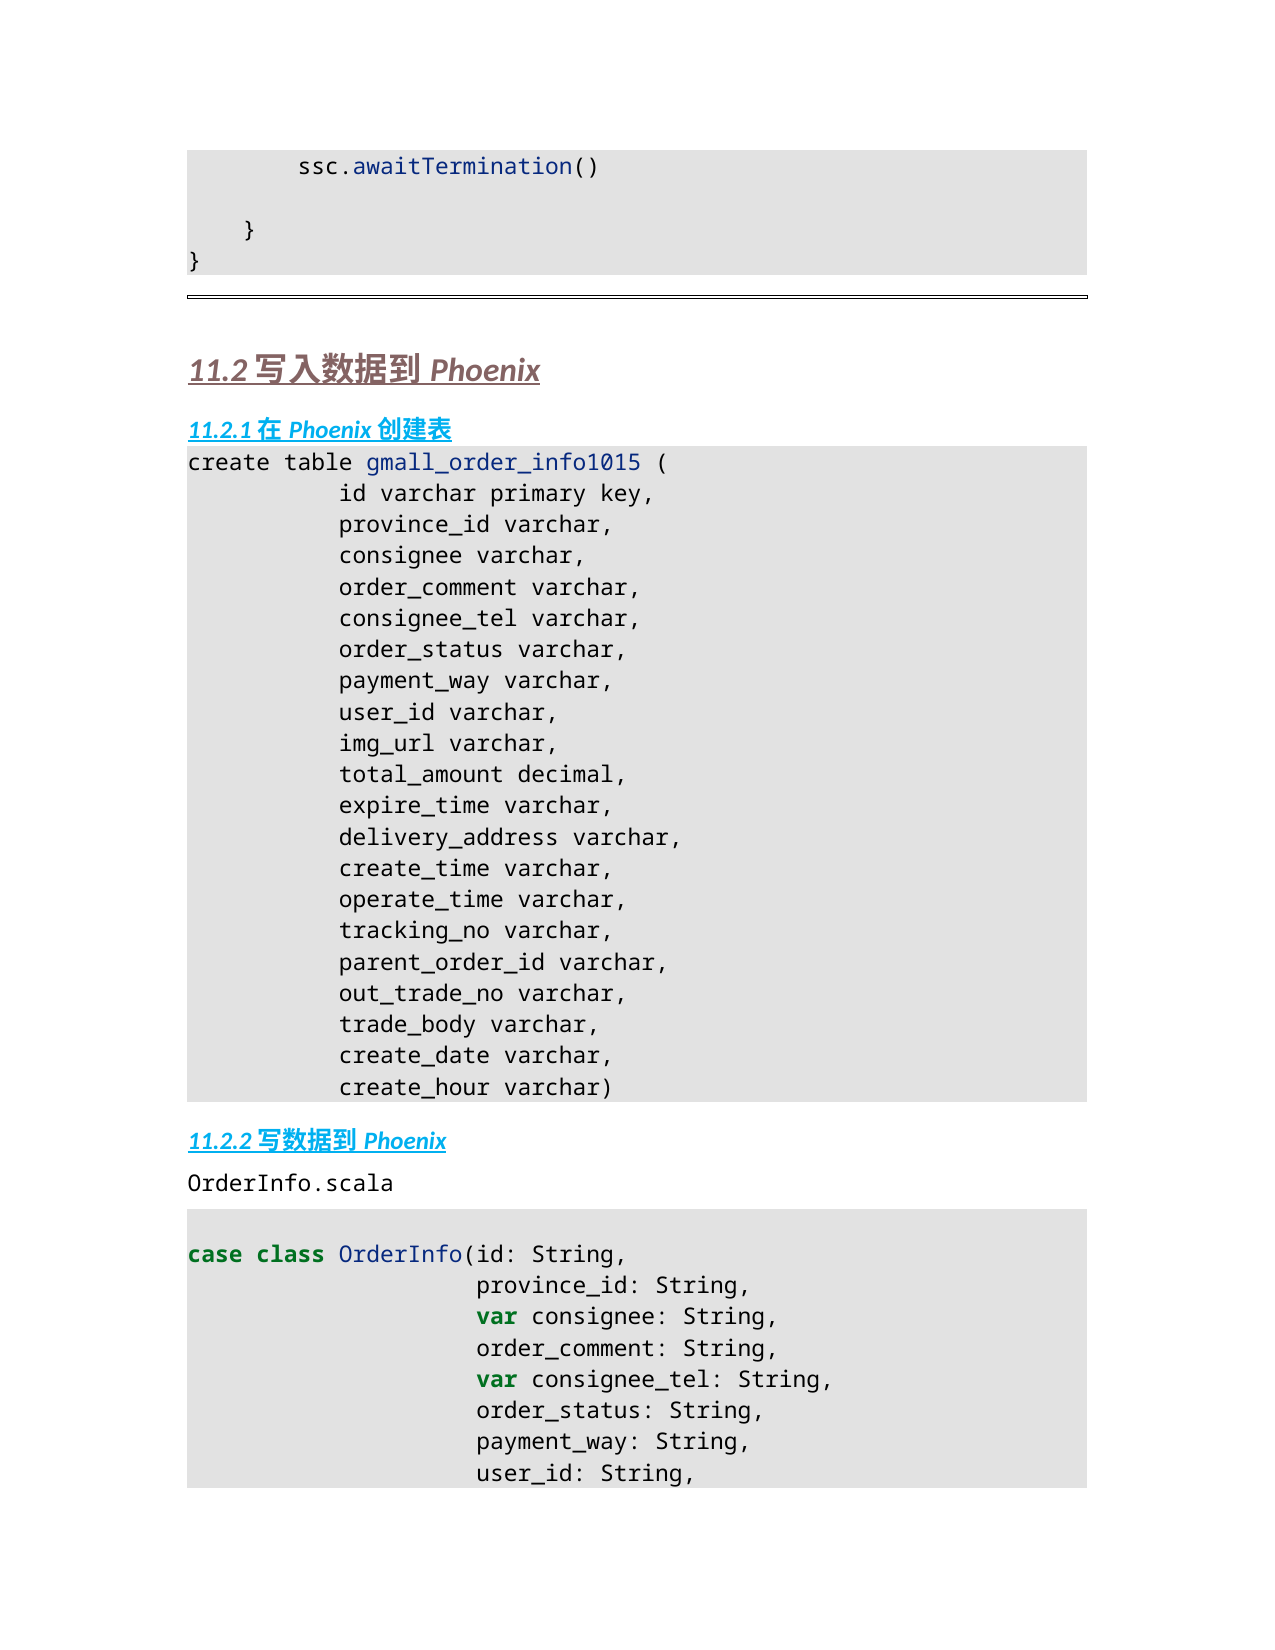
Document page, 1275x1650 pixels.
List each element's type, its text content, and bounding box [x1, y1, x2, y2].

text create table gmall_order_info1015 ( id varchar primary key, province_id varchar, consignee varchar, order_comment varchar, consignee_tel varchar, order_status varchar, payment_way varchar, user_id varchar, img_url varchar, total_amount decimal, expire_time varchar, delivery_address varchar, create_time varchar, operate_time varchar, tracking_no varchar, parent_order_id varchar, out_trade_no varchar, trade_body varchar, create_date varchar, create_hour varchar) [187, 446, 1087, 1102]
subtitle 11.2.1 在 Phoenix 创建表 [187, 412, 1087, 446]
text OrderInfo.scala [187, 1167, 1087, 1198]
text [187, 150, 1087, 275]
subtitle 11.2.2 写数据到 Phoenix [187, 1123, 1087, 1157]
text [187, 1209, 1087, 1488]
subtitle 11.2 写入数据到 Phoenix [187, 345, 1087, 391]
